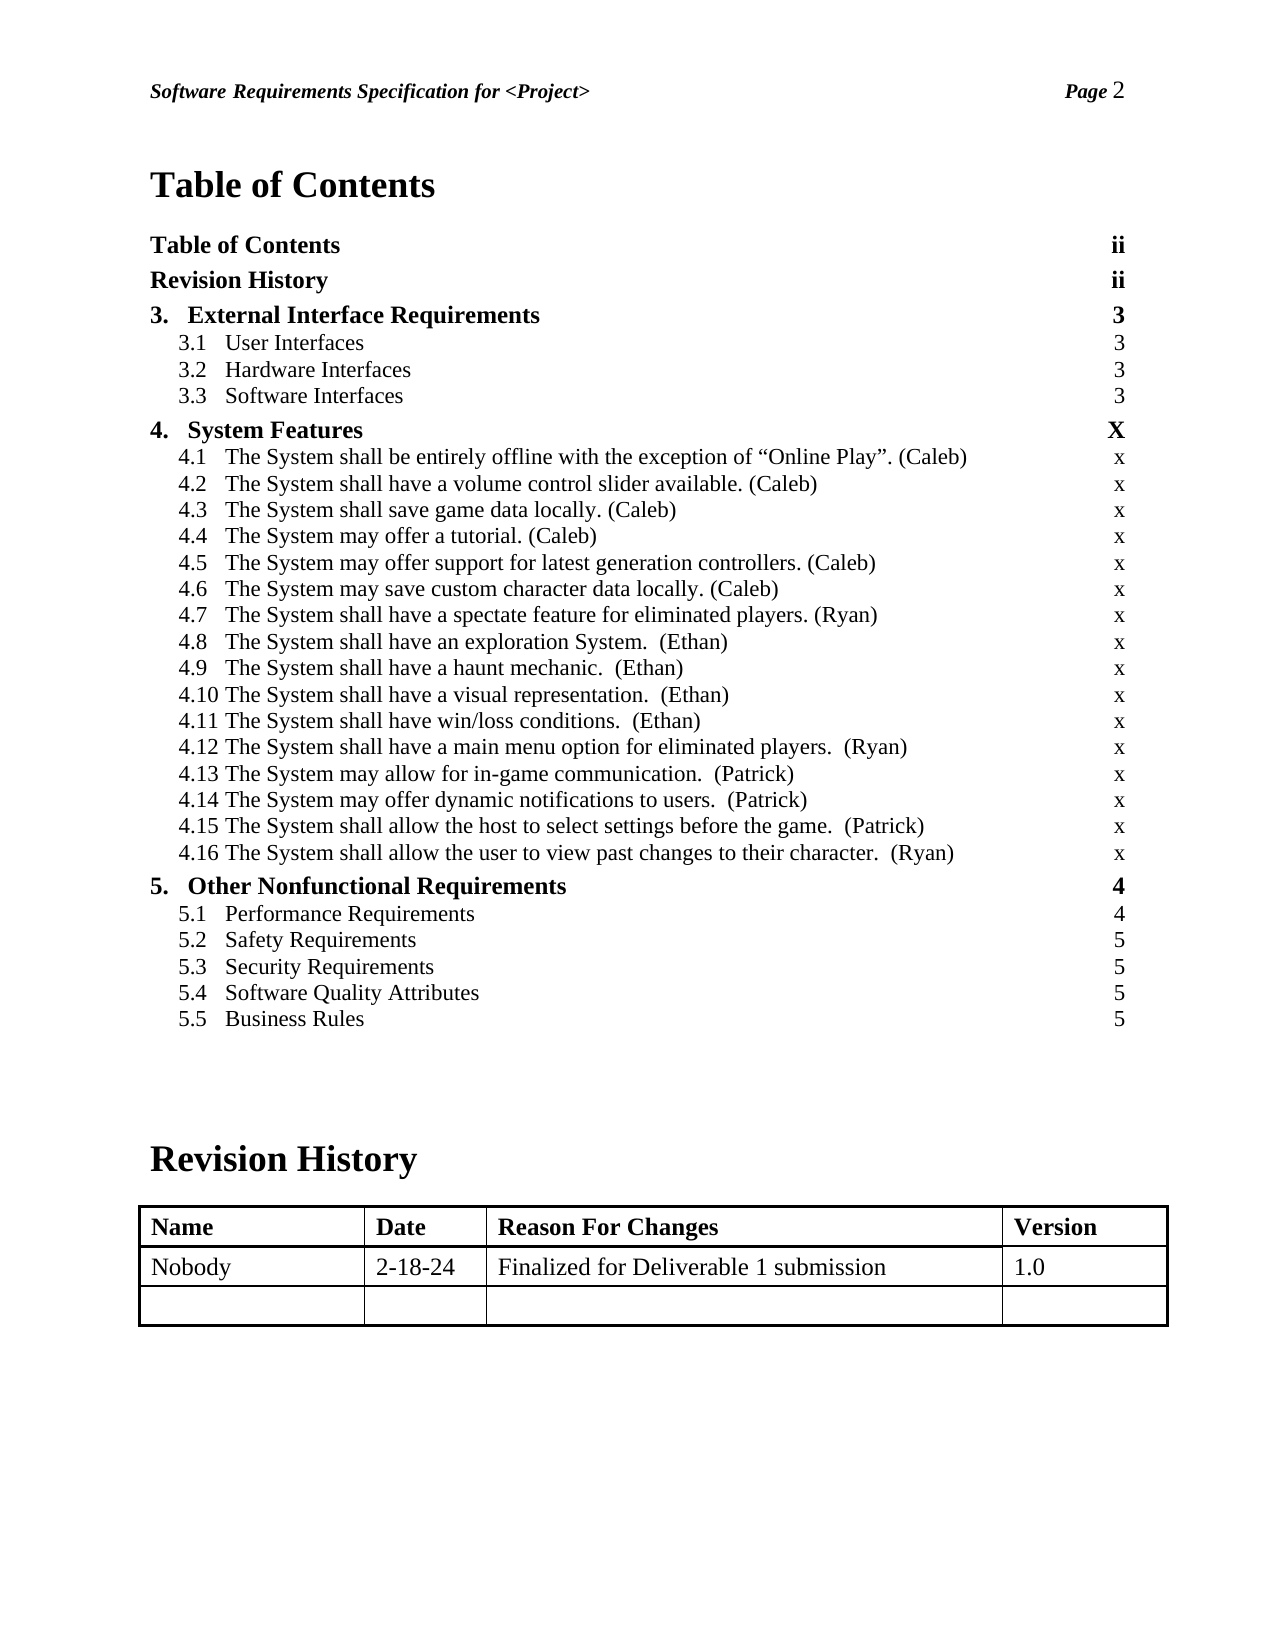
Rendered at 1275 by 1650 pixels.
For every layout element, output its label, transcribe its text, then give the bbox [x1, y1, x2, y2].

table_header Version [1003, 1208, 1166, 1245]
table_cell [365, 1287, 486, 1324]
table_cell Nobody [141, 1248, 364, 1285]
table_cell [141, 1287, 364, 1324]
table_cell [1003, 1287, 1166, 1324]
table_cell Finalized for Deliverable 1 submission [487, 1248, 1002, 1285]
table_header Name [141, 1208, 364, 1245]
text Table of Contents [150, 162, 1125, 206]
text Revision History [150, 1137, 1125, 1180]
table_cell 2-18-24 [365, 1248, 486, 1285]
table_header Date [365, 1208, 486, 1245]
table_header Reason For Changes [487, 1208, 1002, 1245]
table_cell 1.0 [1003, 1247, 1166, 1285]
table_cell [487, 1287, 1002, 1324]
